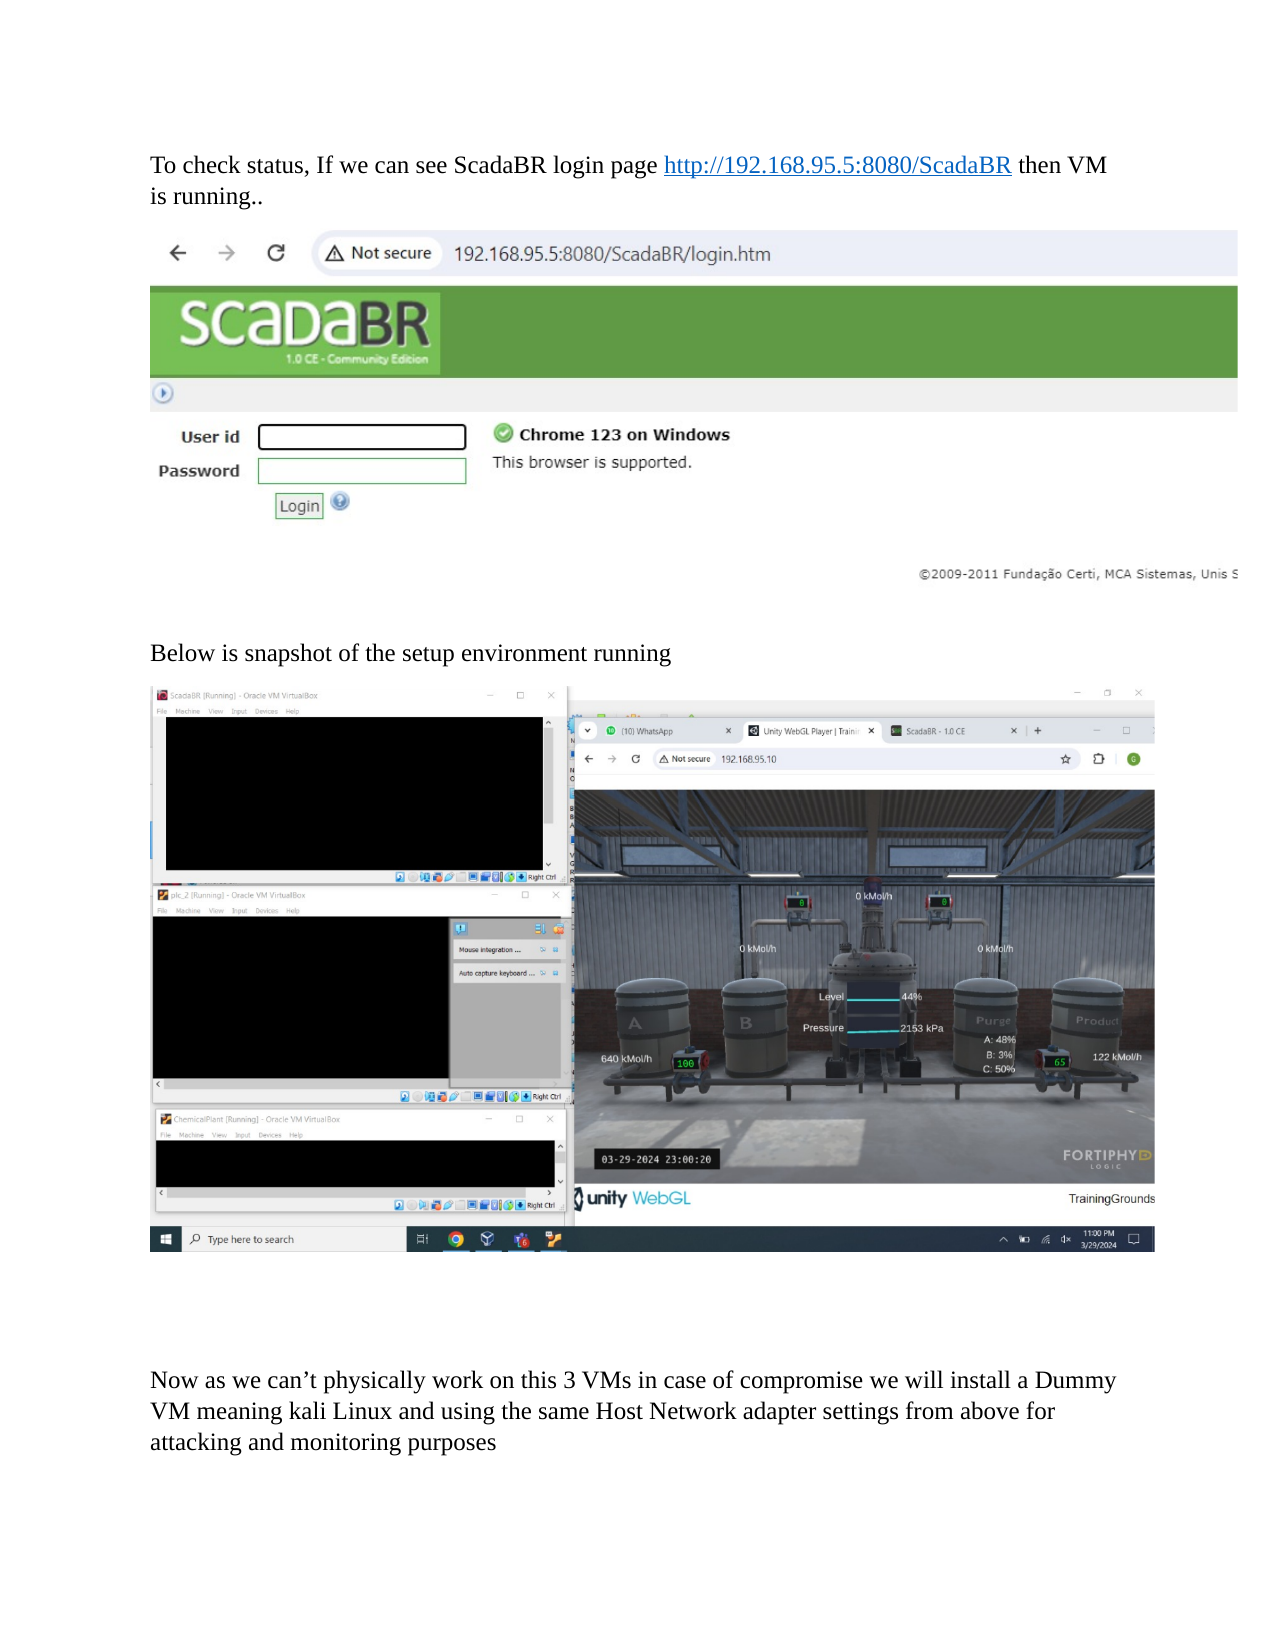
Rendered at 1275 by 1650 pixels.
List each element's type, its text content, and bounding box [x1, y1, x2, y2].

picture [150, 686, 1155, 1252]
text To check status, If we can see ScadaBR login page http://192.168.95.5:8080/ScadaBR then VM is running.. [150, 150, 1125, 210]
text Below is snapshot of the setup environment running [150, 638, 1125, 667]
picture [150, 228, 1238, 620]
text Now as we can’t physically work on this 3 VMs in case of compromise we will install a Dummy VM meaning kali Linux and using the same Host Network adapter settings from above for attacking and monitoring purposes [150, 1365, 1125, 1456]
